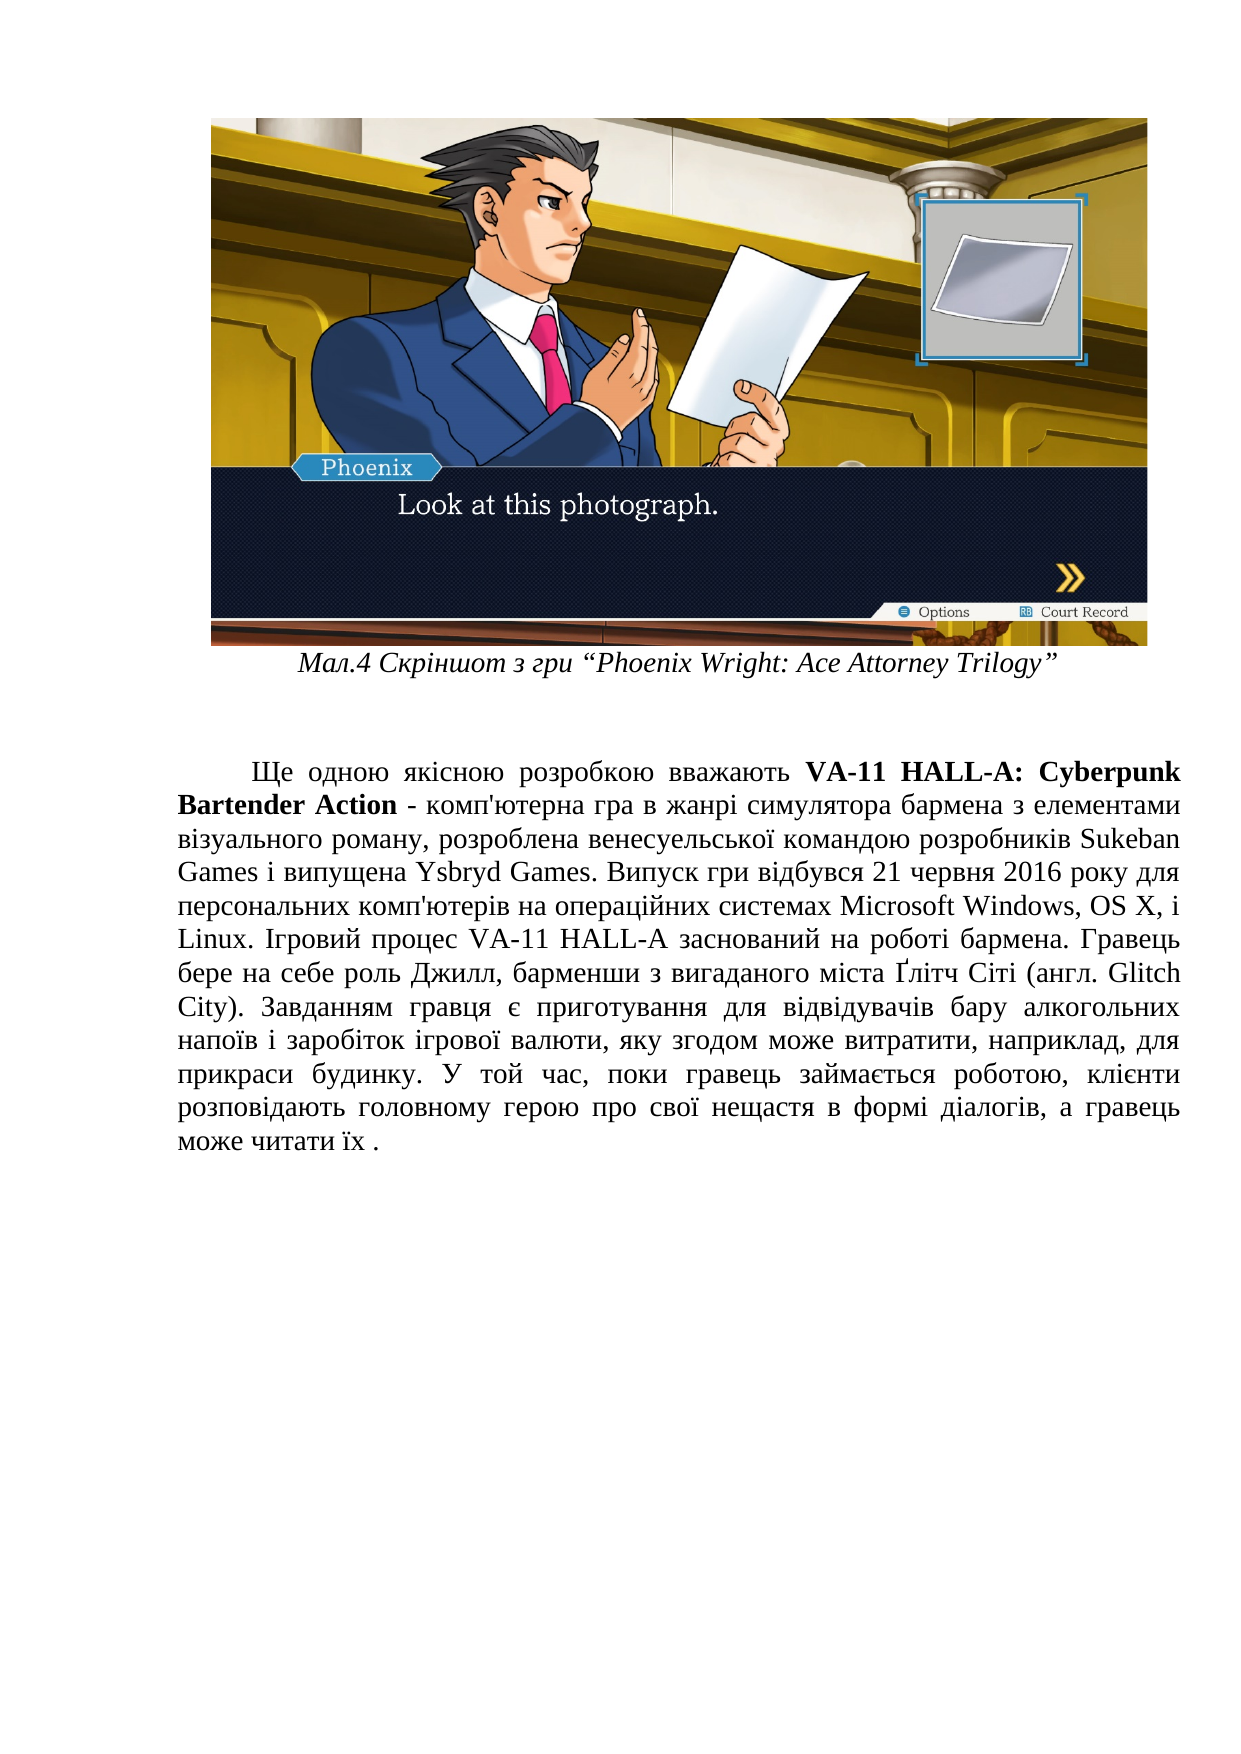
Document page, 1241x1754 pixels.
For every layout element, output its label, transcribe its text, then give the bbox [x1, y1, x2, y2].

picture [211, 118, 1148, 646]
text Ще одною якісною розробкою вважають VA-11 HALL-A: Cyberpunk Bartender Action - комп'ютерна гра в жанрі симулятора бармена з елементами візуального роману, розроблена венесуельської командою розробників Sukeban Games і випущена Ysbryd Games. Випуск гри відбувся 21 червня 2016 року для персональних комп'ютерів на операційних системах Microsoft Windows, OS X, і Linux. Ігровий процес VA-11 HALL-A заснований на роботі бармена. Гравець бере на себе роль Джилл, барменши з вигаданого міста Ґлітч Сіті (англ. Glitch City). Завданням гравця є приготування для відвідувачів бару алкогольних напоїв і заробіток ігрової валюти, яку згодом може витратити, наприклад, для прикраси будинку. У той час, поки гравець займається роботою, клієнти розповідають головному герою про свої нещастя в формі діалогів, а гравець може читати їх . [177, 754, 1181, 1156]
